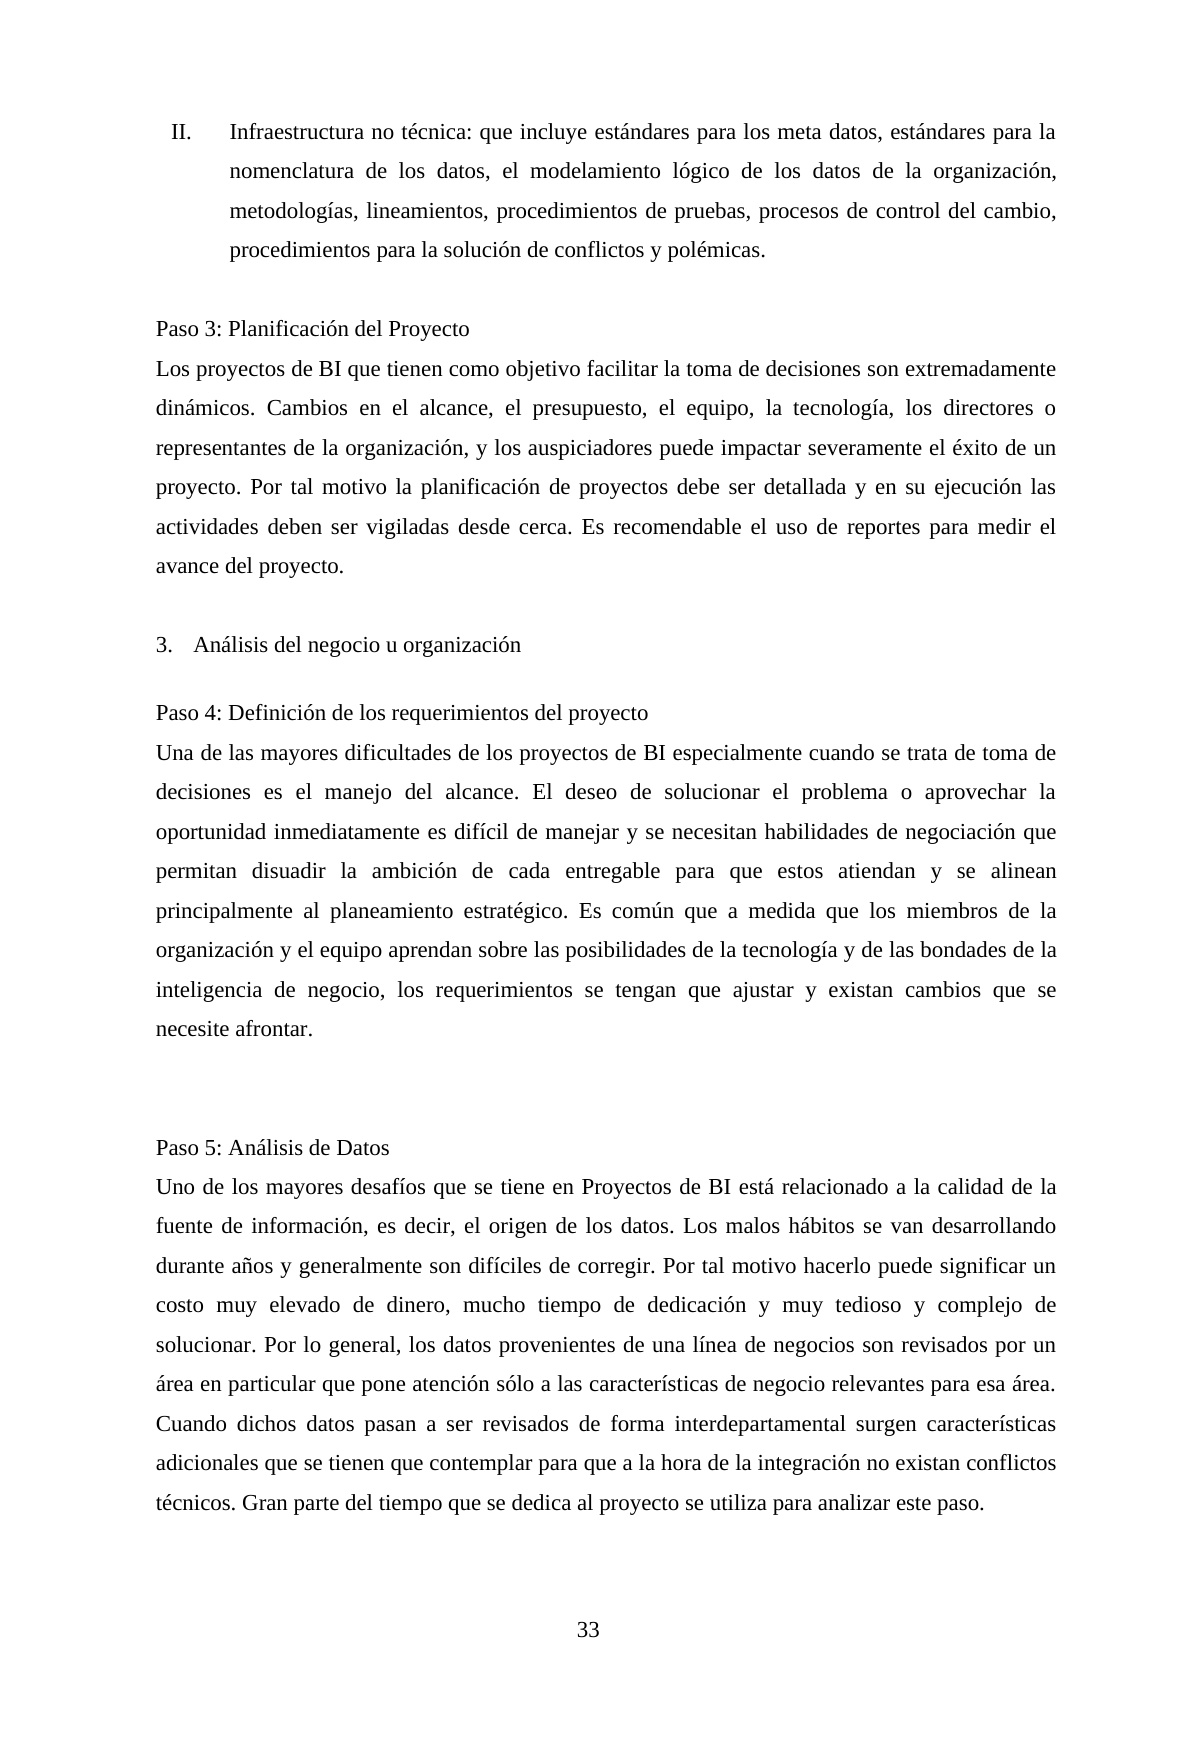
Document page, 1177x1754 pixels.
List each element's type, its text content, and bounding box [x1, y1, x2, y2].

text Paso 4: Definición de los requerimientos del proyecto [156, 699, 1058, 726]
text Los proyectos de BI que tienen como objetivo facilitar la toma de decisiones son extremadamente dinámicos. Cambios en el alcance, el presupuesto, el equipo, la tecnología, los directores o representantes de la organización, y los auspiciadores puede impactar severamente el éxito de un proyecto. Por tal motivo la planificación de proyectos debe ser detallada y en su ejecución las actividades deben ser vigiladas desde cerca. Es recomendable el uso de reportes para medir el avance del proyecto. [156, 355, 1058, 579]
list Infraestructura no técnica: que incluye estándares para los meta datos, estándares para la nomenclatura de los datos, el modelamiento lógico de los datos de la organización, metodologías, lineamientos, procedimientos de pruebas, procesos de control del cambio, procedimientos para la solución de conflictos y polémicas. [192, 118, 1058, 263]
text Paso 5: Análisis de Datos [156, 1133, 1058, 1160]
text Paso 3: Planificación del Proyecto [156, 316, 1058, 342]
text Uno de los mayores desafíos que se tiene en Proyectos de BI está relacionado a la calidad de la fuente de información, es decir, el origen de los datos. Los malos hábitos se van desarrollando durante años y generalmente son difíciles de corregir. Por tal motivo hacerlo puede significar un costo muy elevado de dinero, mucho tiempo de dedicación y muy tedioso y complejo de solucionar. Por lo general, los datos provenientes de una línea de negocios son revisados por un área en particular que pone atención sólo a las características de negocio relevantes para esa área. Cuando dichos datos pasan a ser revisados de forma interdepartamental surgen características adicionales que se tienen que contemplar para que a la hora de la integración no existan conflictos técnicos. Gran parte del tiempo que se dedica al proyecto se utiliza para analizar este paso. [156, 1173, 1058, 1515]
text Una de las mayores dificultades de los proyectos de BI especialmente cuando se trata de toma de decisiones es el manejo del alcance. El deseo de solucionar el problema o aprovechar la oportunidad inmediatamente es difícil de manejar y se necesitan habilidades de negociación que permitan disuadir la ambición de cada entregable para que estos atiendan y se alinean principalmente al planeamiento estratégico. Es común que a medida que los miembros de la organización y el equipo aprendan sobre las posibilidades de la tecnología y de las bondades de la inteligencia de negocio, los requerimientos se tengan que ajustar y existan cambios que se necesite afrontar. [156, 739, 1058, 1041]
list Análisis del negocio u organización [156, 631, 1058, 658]
